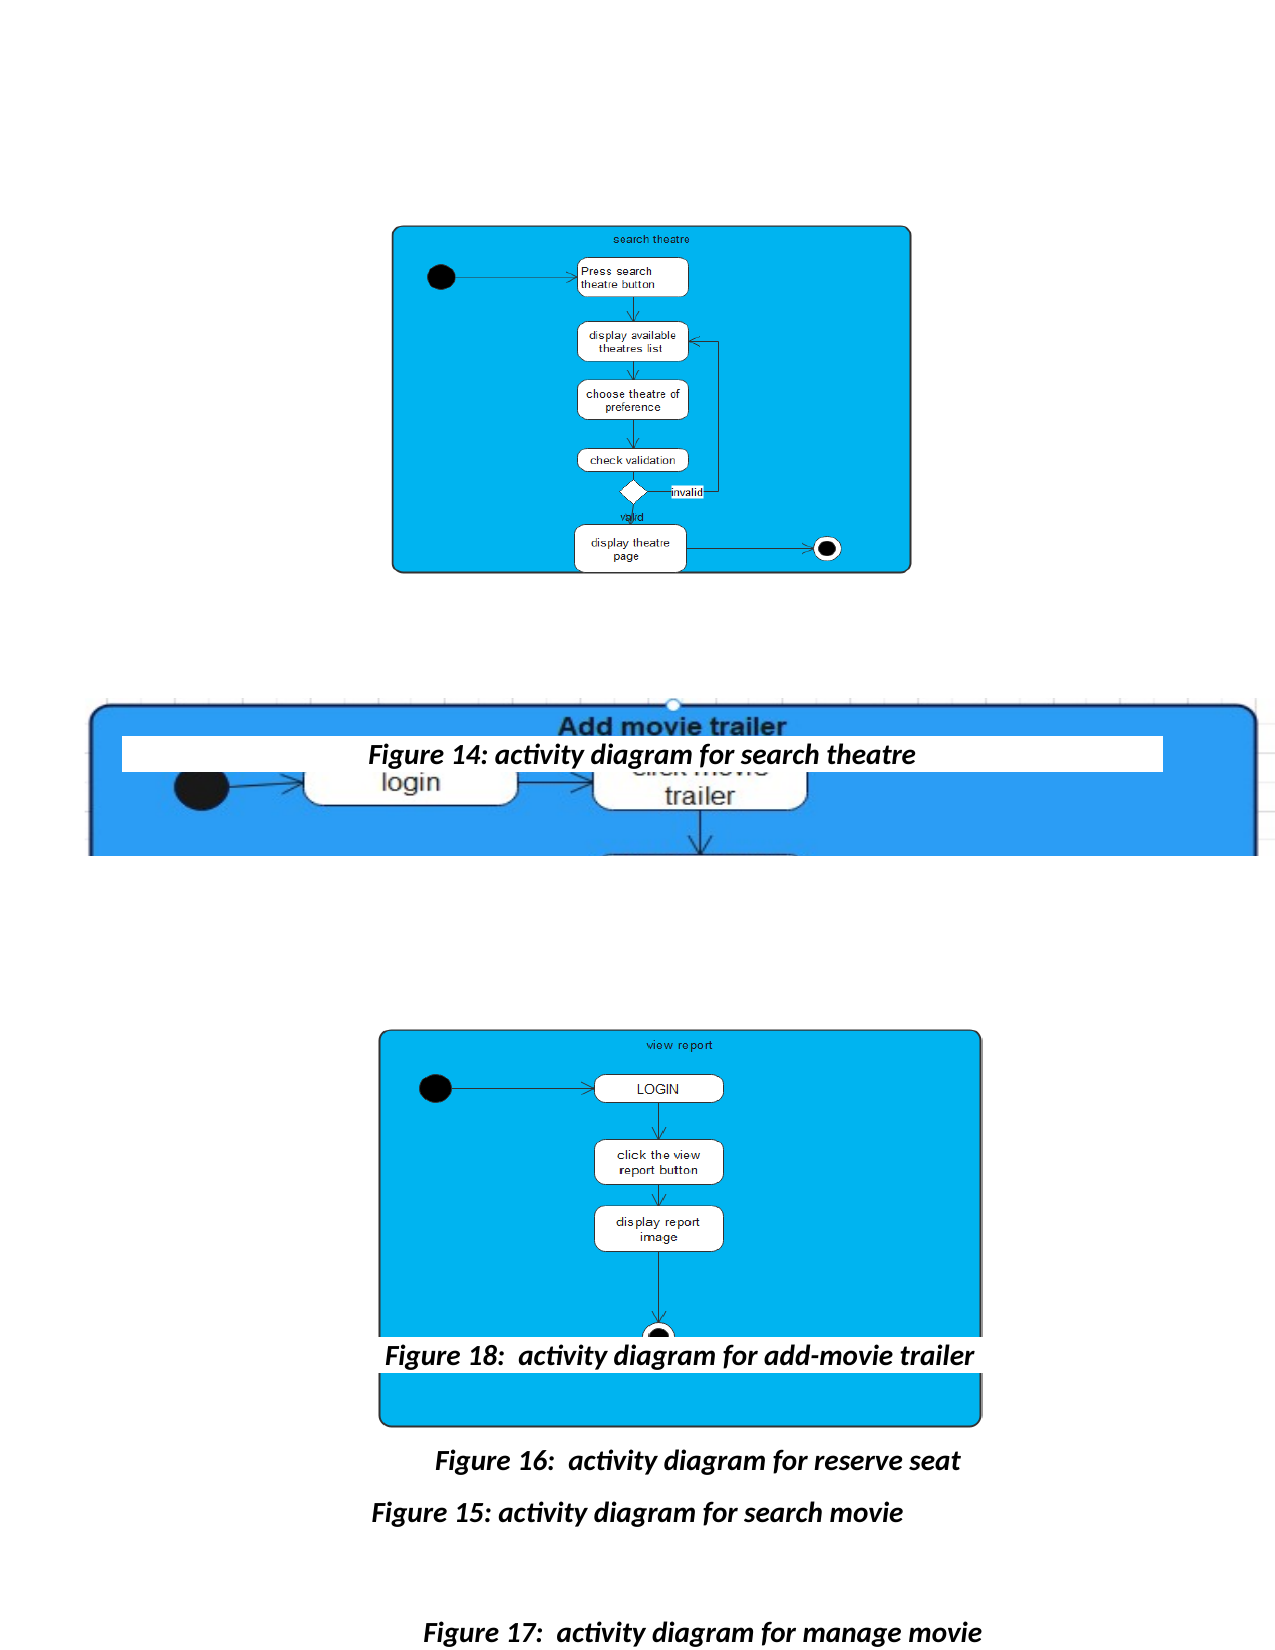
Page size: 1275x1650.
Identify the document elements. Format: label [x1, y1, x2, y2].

picture [65, 74, 1275, 1612]
picture [595, 1205, 723, 1251]
picture [595, 1138, 723, 1184]
picture [420, 1075, 451, 1102]
picture [643, 1321, 674, 1337]
picture [592, 1075, 723, 1102]
